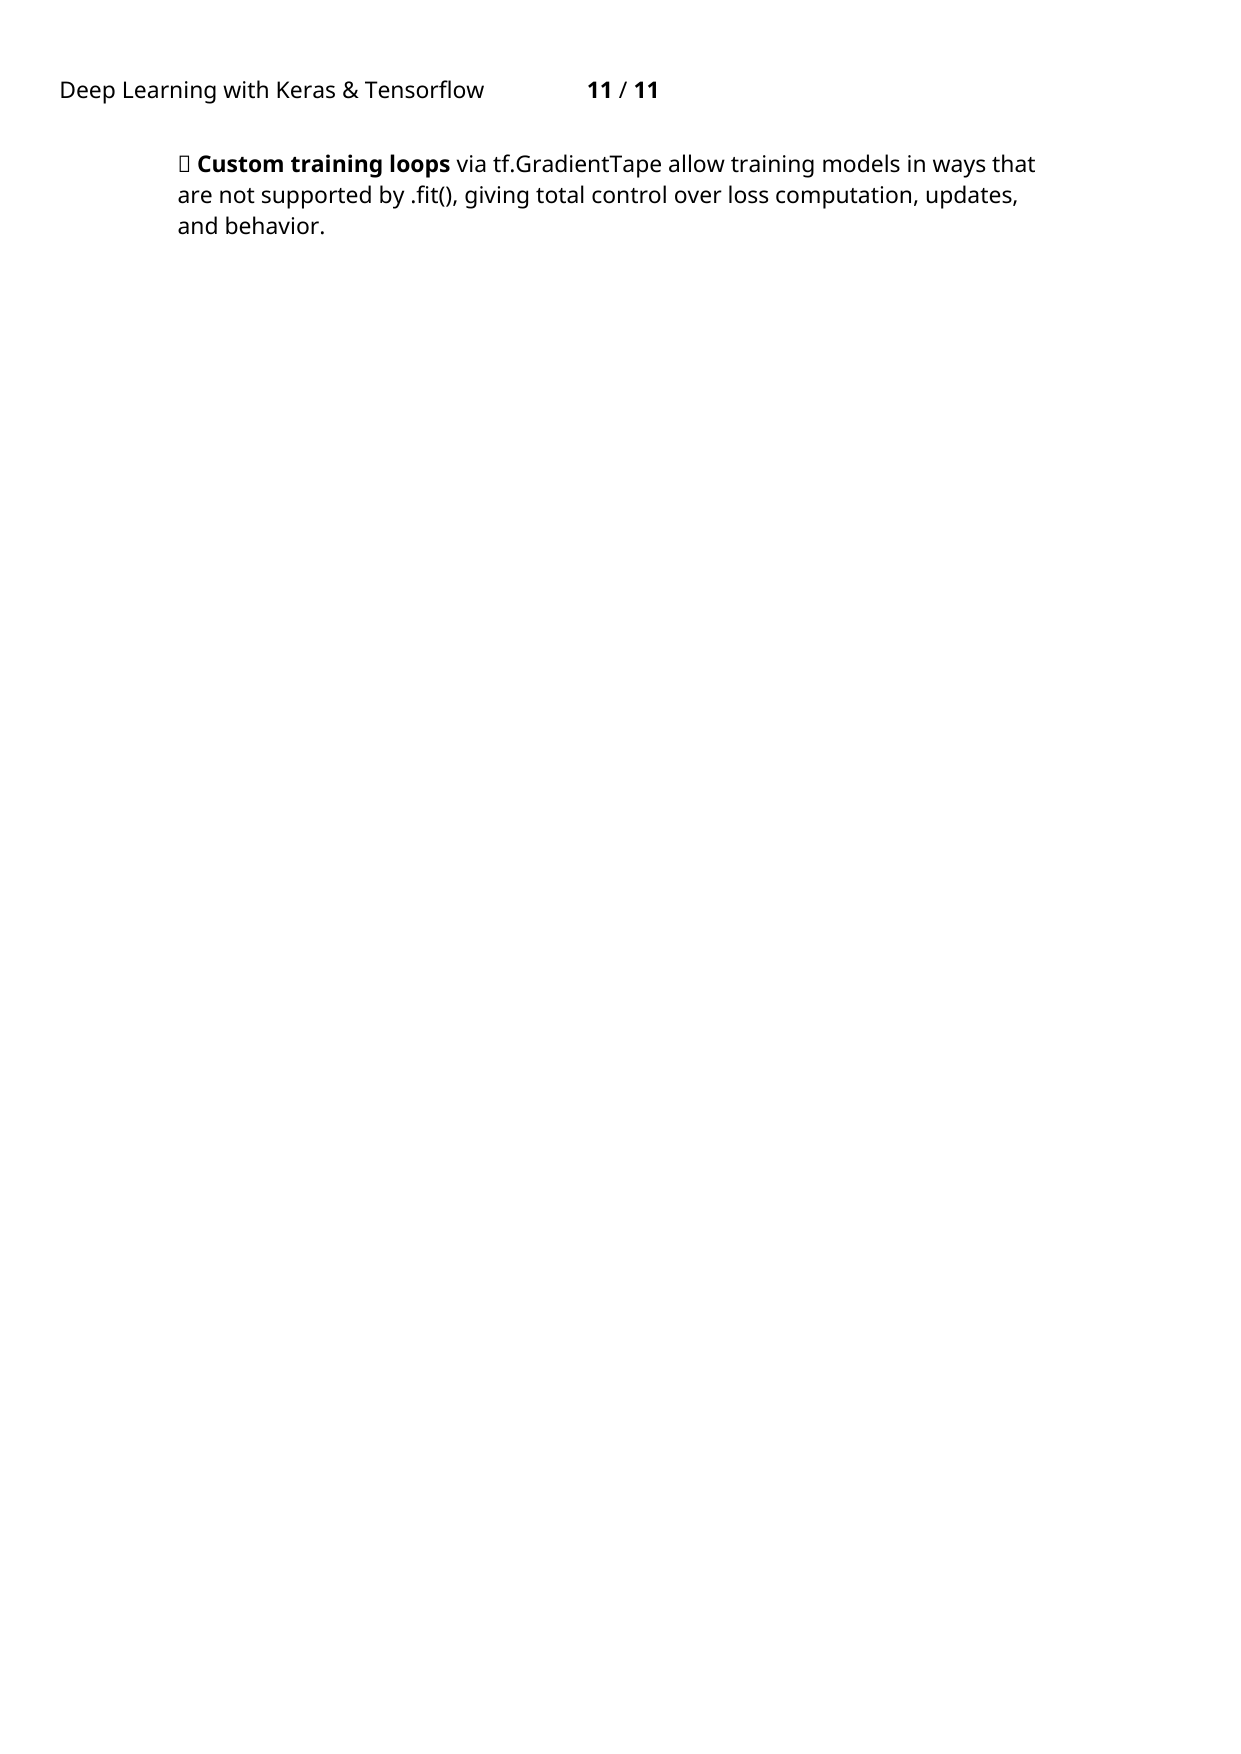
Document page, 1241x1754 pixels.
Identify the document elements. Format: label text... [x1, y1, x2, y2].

text ✅ Custom training loops via tf.GradientTape allow training models in ways that are not supported by .fit(), giving total control over loss computation, updates, and behavior. [177, 148, 1063, 241]
